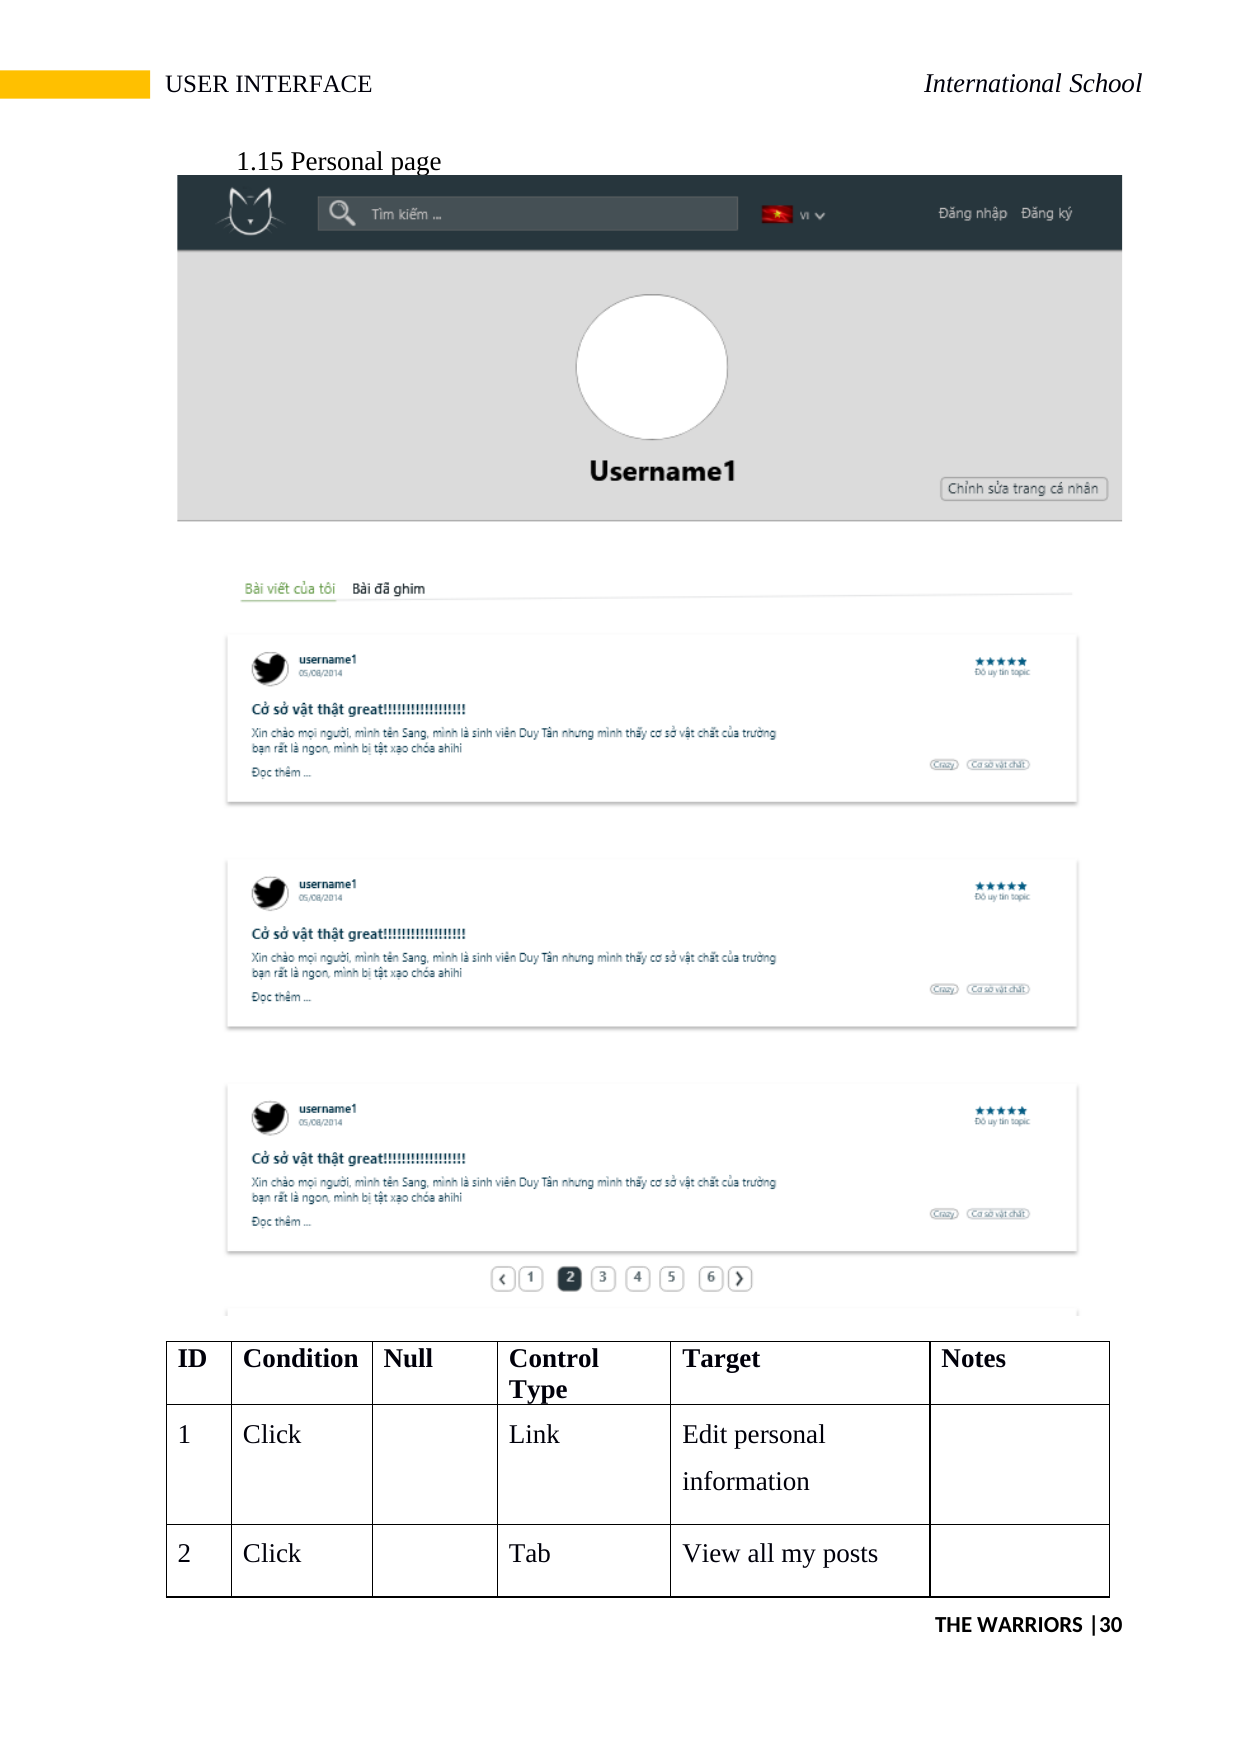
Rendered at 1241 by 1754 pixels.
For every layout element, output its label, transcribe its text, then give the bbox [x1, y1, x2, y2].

table_cell [931, 1405, 1109, 1524]
subtitle 1.15 Personal page [236, 144, 1122, 175]
table_cell 2 [167, 1525, 231, 1596]
table_header Control Type [498, 1342, 670, 1404]
table_cell Edit personal information [671, 1405, 929, 1524]
table_cell Tab [498, 1525, 670, 1596]
table_cell 1 [167, 1405, 231, 1524]
table_cell Link [498, 1405, 670, 1524]
table_cell [931, 1525, 1109, 1596]
table_header Null [373, 1342, 497, 1404]
table_header Target [671, 1342, 929, 1404]
table_cell Click [232, 1405, 372, 1524]
table_header Condition [232, 1342, 372, 1404]
table_cell View all my posts [671, 1525, 929, 1596]
table_header ID [167, 1342, 231, 1404]
table_cell [373, 1525, 497, 1596]
table_cell Click [232, 1525, 372, 1596]
picture [177, 175, 1123, 1316]
table_header Notes [931, 1342, 1109, 1404]
table_cell [373, 1405, 497, 1524]
